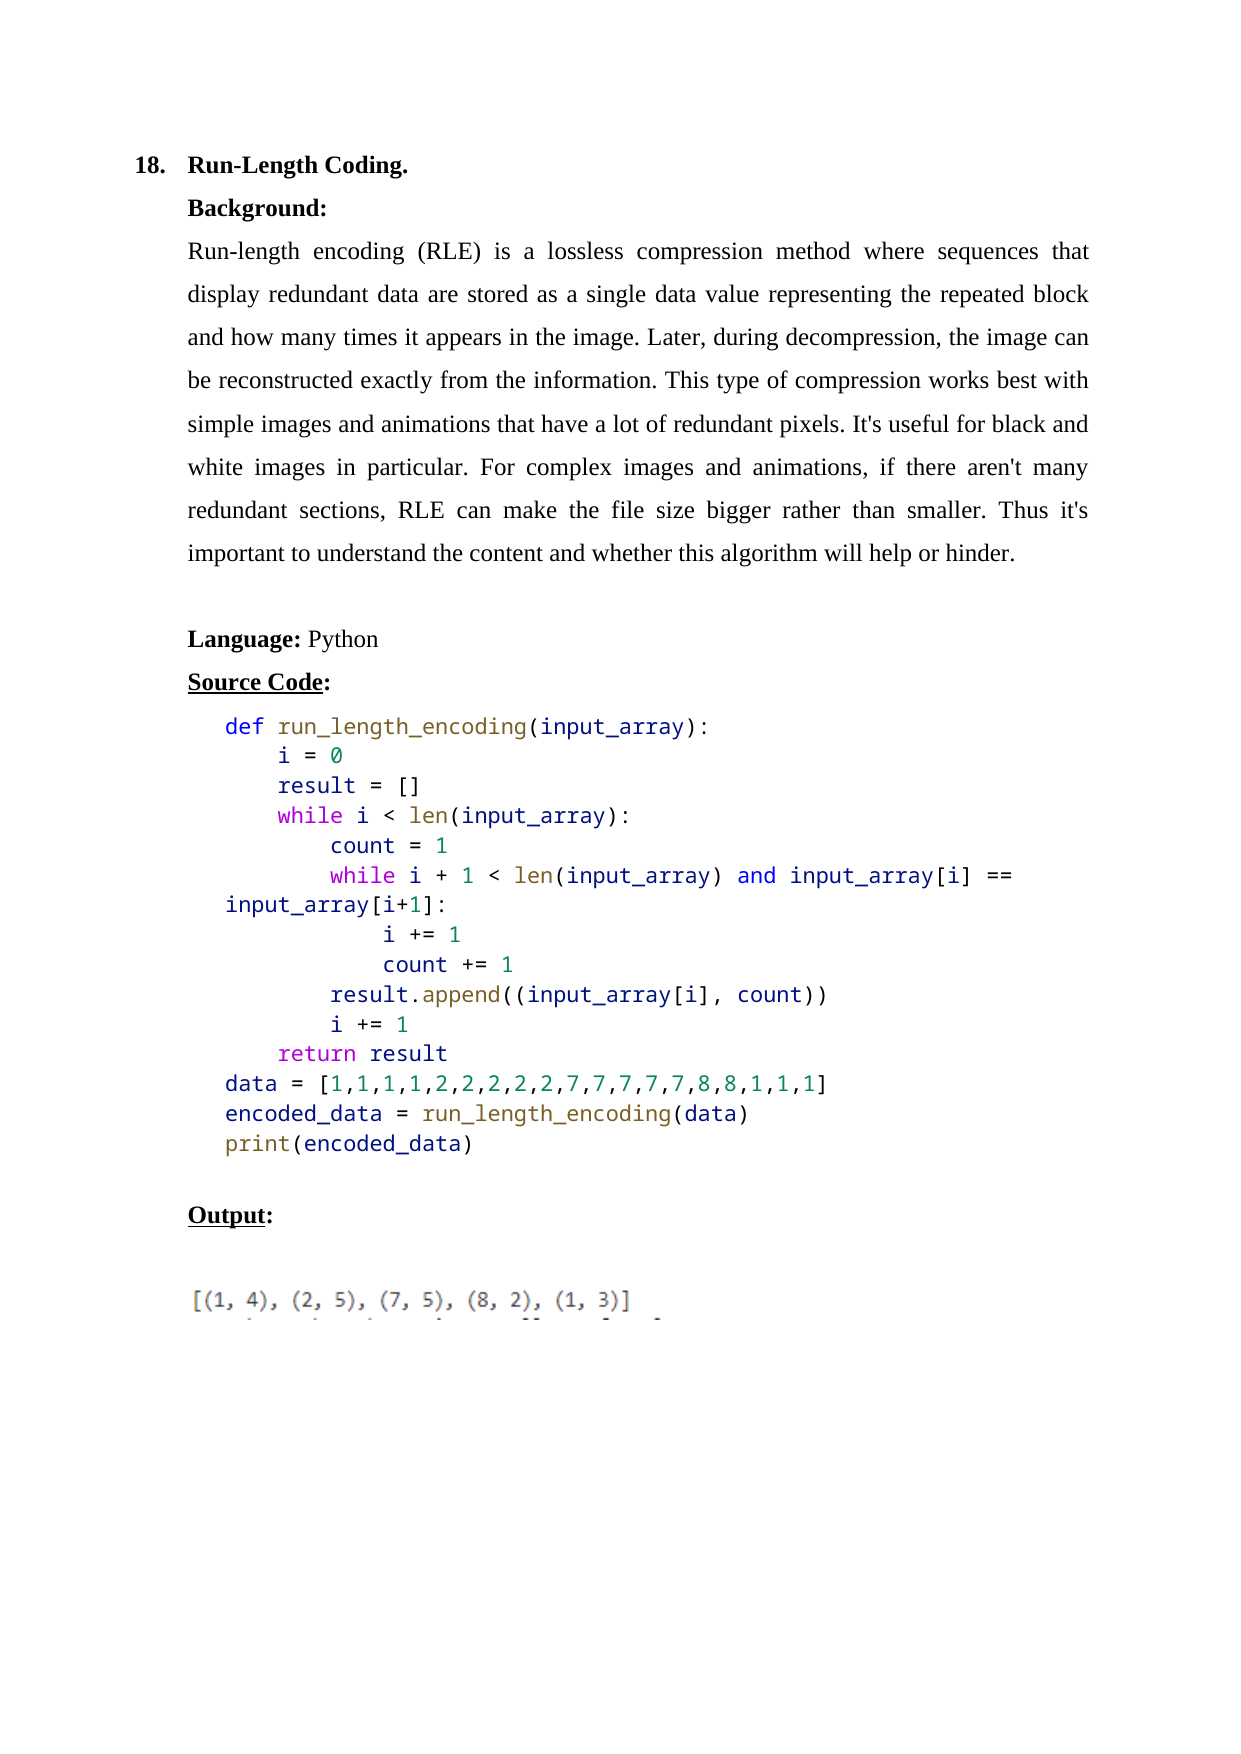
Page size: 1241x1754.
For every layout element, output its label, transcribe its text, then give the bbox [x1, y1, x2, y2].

list Source Code: [187, 667, 1090, 696]
text i += 1 [225, 919, 1090, 949]
text return result [225, 1038, 1090, 1068]
list Output: [187, 1201, 1090, 1229]
text count += 1 [225, 949, 1090, 979]
text while i + 1 < len(input_array) and input_array[i] == input_array[i+1]: [225, 859, 1090, 919]
list Run-length encoding (RLE) is a lossless compression method where sequences that display redundant data are stored as a single data value representing the repeated block and how many times it appears in the image. Later, during decompression, the image can be reconstructed exactly from the information. This type of compression works best with simple images and animations that have a lot of redundant pixels. It's useful for black and white images in particular. For complex images and animations, if there aren't many redundant sections, RLE can make the file size bigger rather than smaller. Thus it's important to understand the content and whether this algorithm will help or hinder. [187, 236, 1090, 567]
text result.append((input_array[i], count)) [225, 979, 1090, 1008]
text i += 1 [225, 1008, 1090, 1038]
text print(encoded_data) [225, 1128, 1090, 1157]
text while i < len(input_array): [225, 800, 1090, 830]
text i = 0 [225, 740, 1090, 770]
text encoded_data = run_length_encoding(data) [225, 1098, 1090, 1128]
text def run_length_encoding(input_array): [225, 711, 1090, 740]
list Run-Length Coding. [150, 150, 1090, 179]
text result = [] [225, 770, 1090, 800]
list Background: [187, 193, 1090, 222]
text data = [1,1,1,1,2,2,2,2,2,7,7,7,7,7,8,8,1,1,1] [225, 1068, 1090, 1098]
text count = 1 [225, 830, 1090, 859]
list Language: Python [187, 624, 1090, 653]
picture [187, 1286, 662, 1320]
